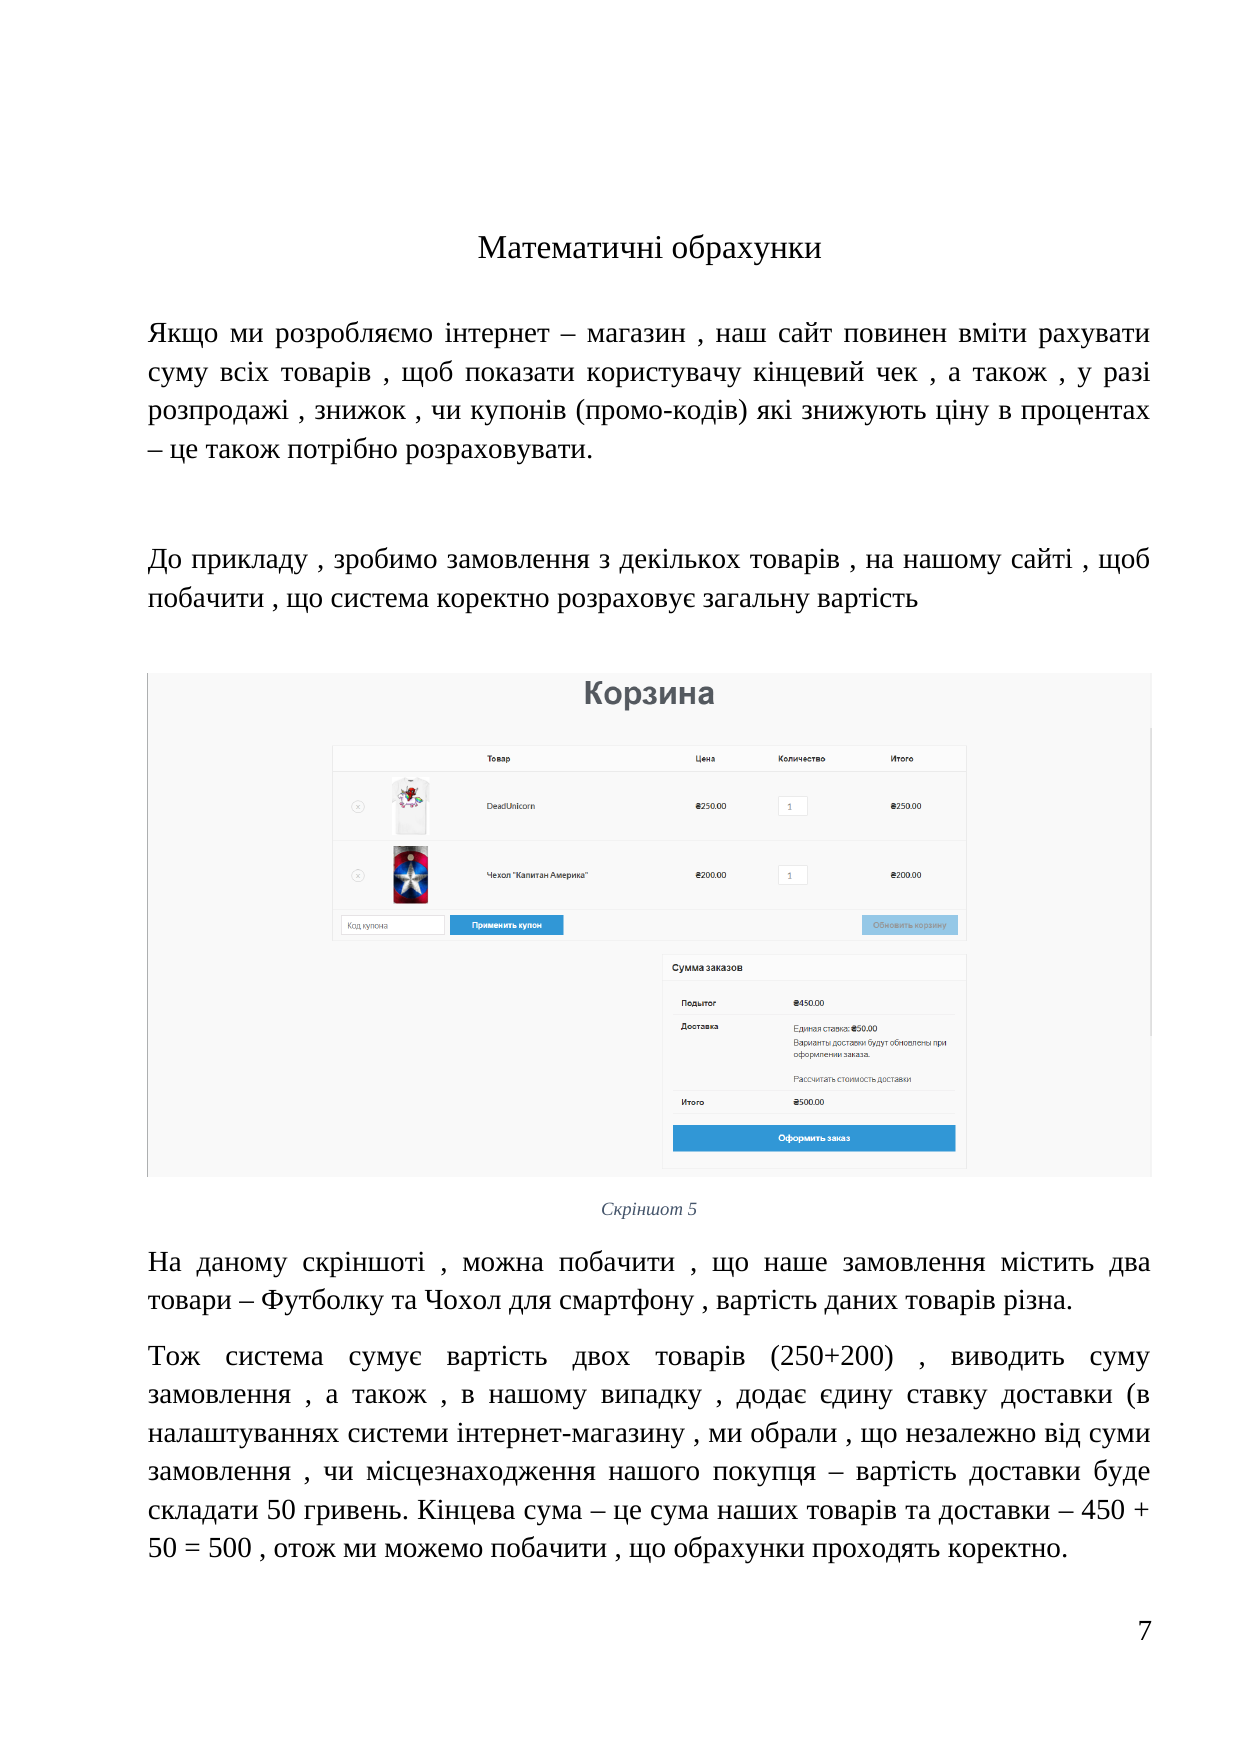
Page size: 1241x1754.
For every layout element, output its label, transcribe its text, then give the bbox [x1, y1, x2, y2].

text Якщо ми розробляємо інтернет – магазин , наш сайт повинен вміти рахувати суму всіх товарів , щоб показати користувачу кінцевий чек , а також , у разі розпродажі , знижок , чи купонів (промо-кодів) які знижують ціну в процентах – це також потрібно розраховувати. [148, 315, 1152, 464]
text До прикладу , зробимо замовлення з декількох товарів , на нашому сайті , щоб побачити , що система коректно розраховує загальну вартість [148, 541, 1152, 613]
text На даному скріншоті , можна побачити , що наше замовлення містить два товари – Футболку та Чохол для смартфону , вартість даних товарів різна. [148, 1244, 1152, 1316]
text Тож система сумує вартість двох товарів (250+200) , виводить суму замовлення , а також , в нашому випадку , додає єдину ставку доставки (в налаштуваннях системи інтернет-магазину , ми обрали , що незалежно від суми замовлення , чи місцезнаходження нашого покупця – вартість доставки буде складати 50 гривень. Кінцева сума – це сума наших товарів та доставки – 450 + 50 = 500 , отож ми можемо побачити , що обрахунки проходять коректно. [148, 1338, 1152, 1564]
picture [147, 673, 1152, 1177]
subtitle Математичні обрахунки [148, 227, 1152, 265]
